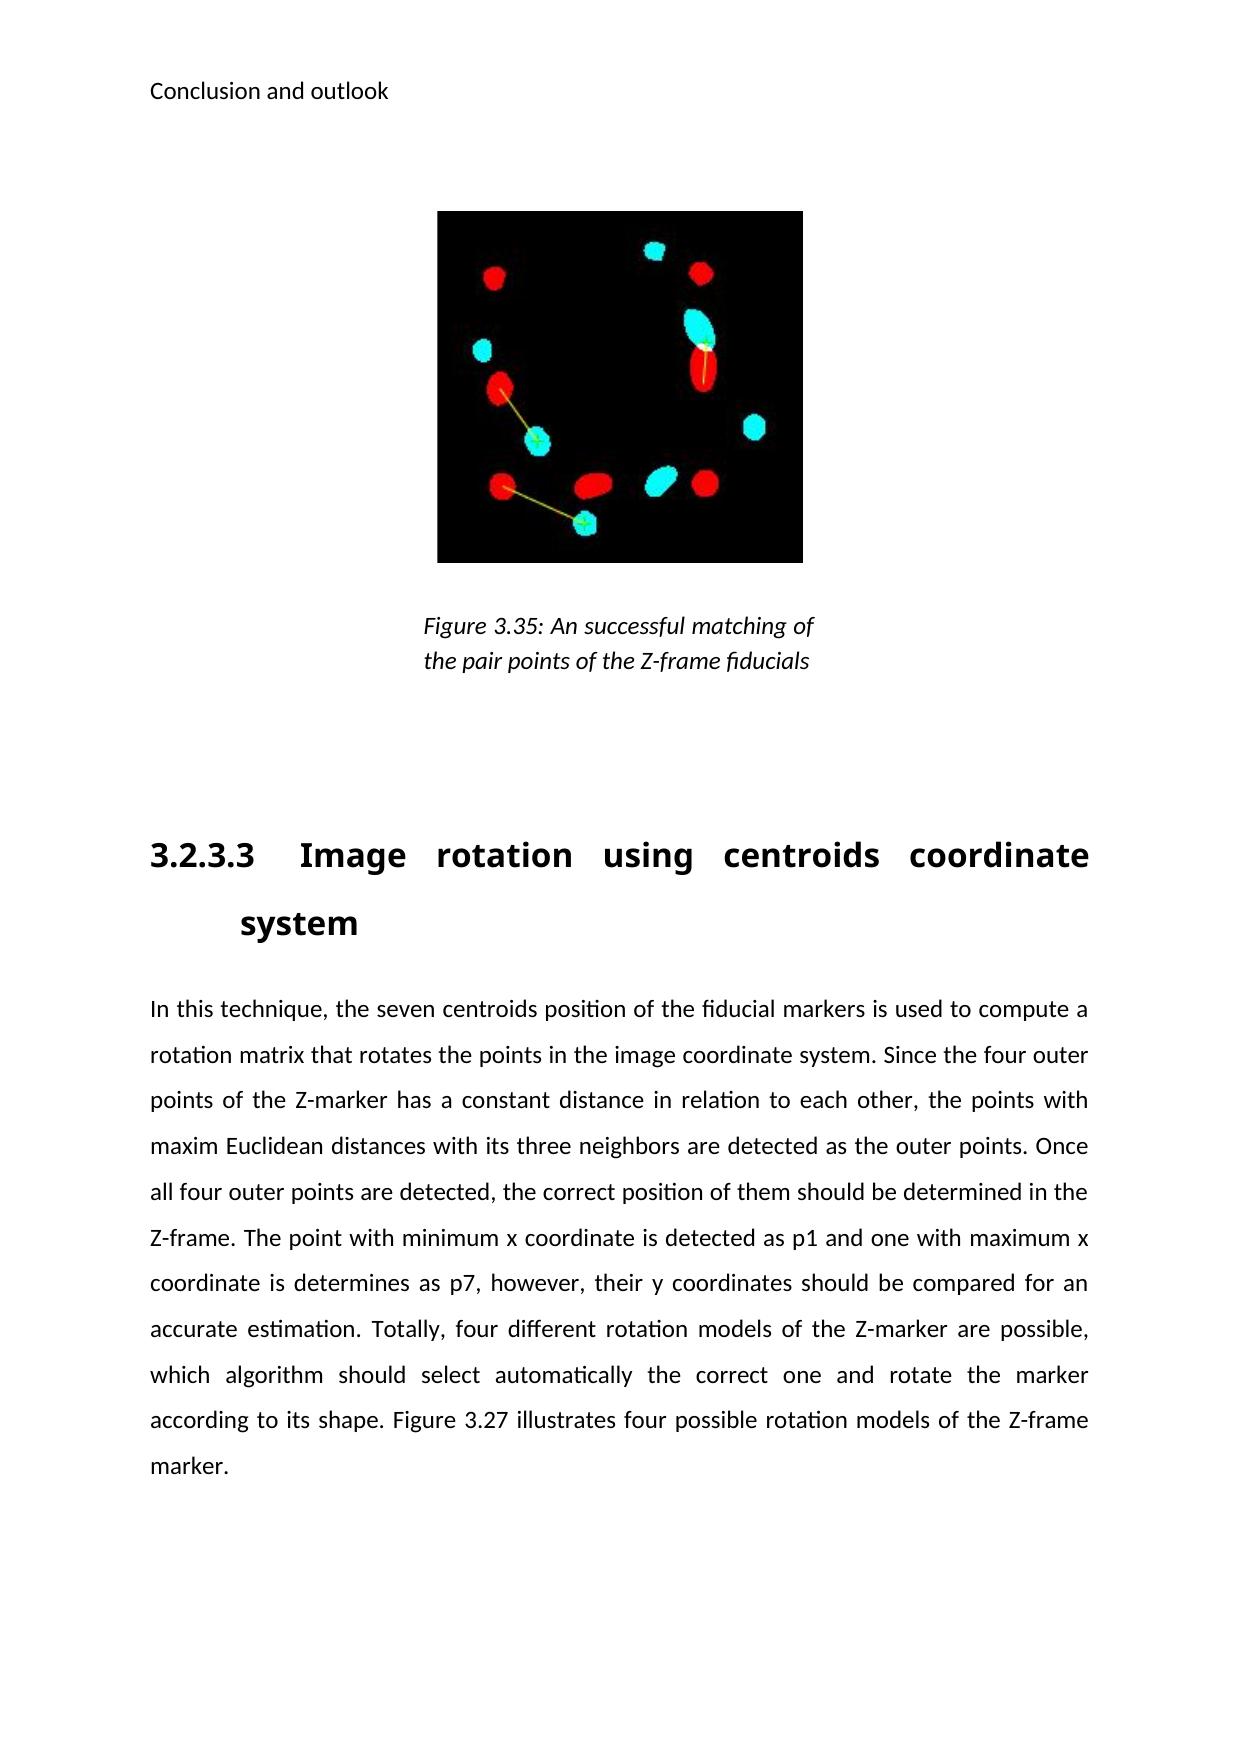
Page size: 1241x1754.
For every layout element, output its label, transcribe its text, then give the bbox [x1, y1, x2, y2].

subtitle Image rotation using centroids coordinate system [150, 832, 1090, 945]
picture [437, 211, 803, 563]
text In this technique, the seven centroids position of the fiducial markers is used to compute a rotation matrix that rotates the points in the image coordinate system. Since the four outer points of the Z-marker has a constant distance in relation to each other, the points with maxim Euclidean distances with its three neighbors are detected as the outer points. Once all four outer points are detected, the correct position of them should be determined in the Z-frame. The point with minimum x coordinate is detected as p1 and one with maximum x coordinate is determines as p7, however, their y coordinates should be compared for an accurate estimation. Totally, four different rotation models of the Z-marker are possible, which algorithm should select automatically the correct one and rotate the marker according to its shape. Figure 3.27 illustrates four possible rotation models of the Z-frame marker. [150, 993, 1090, 1481]
